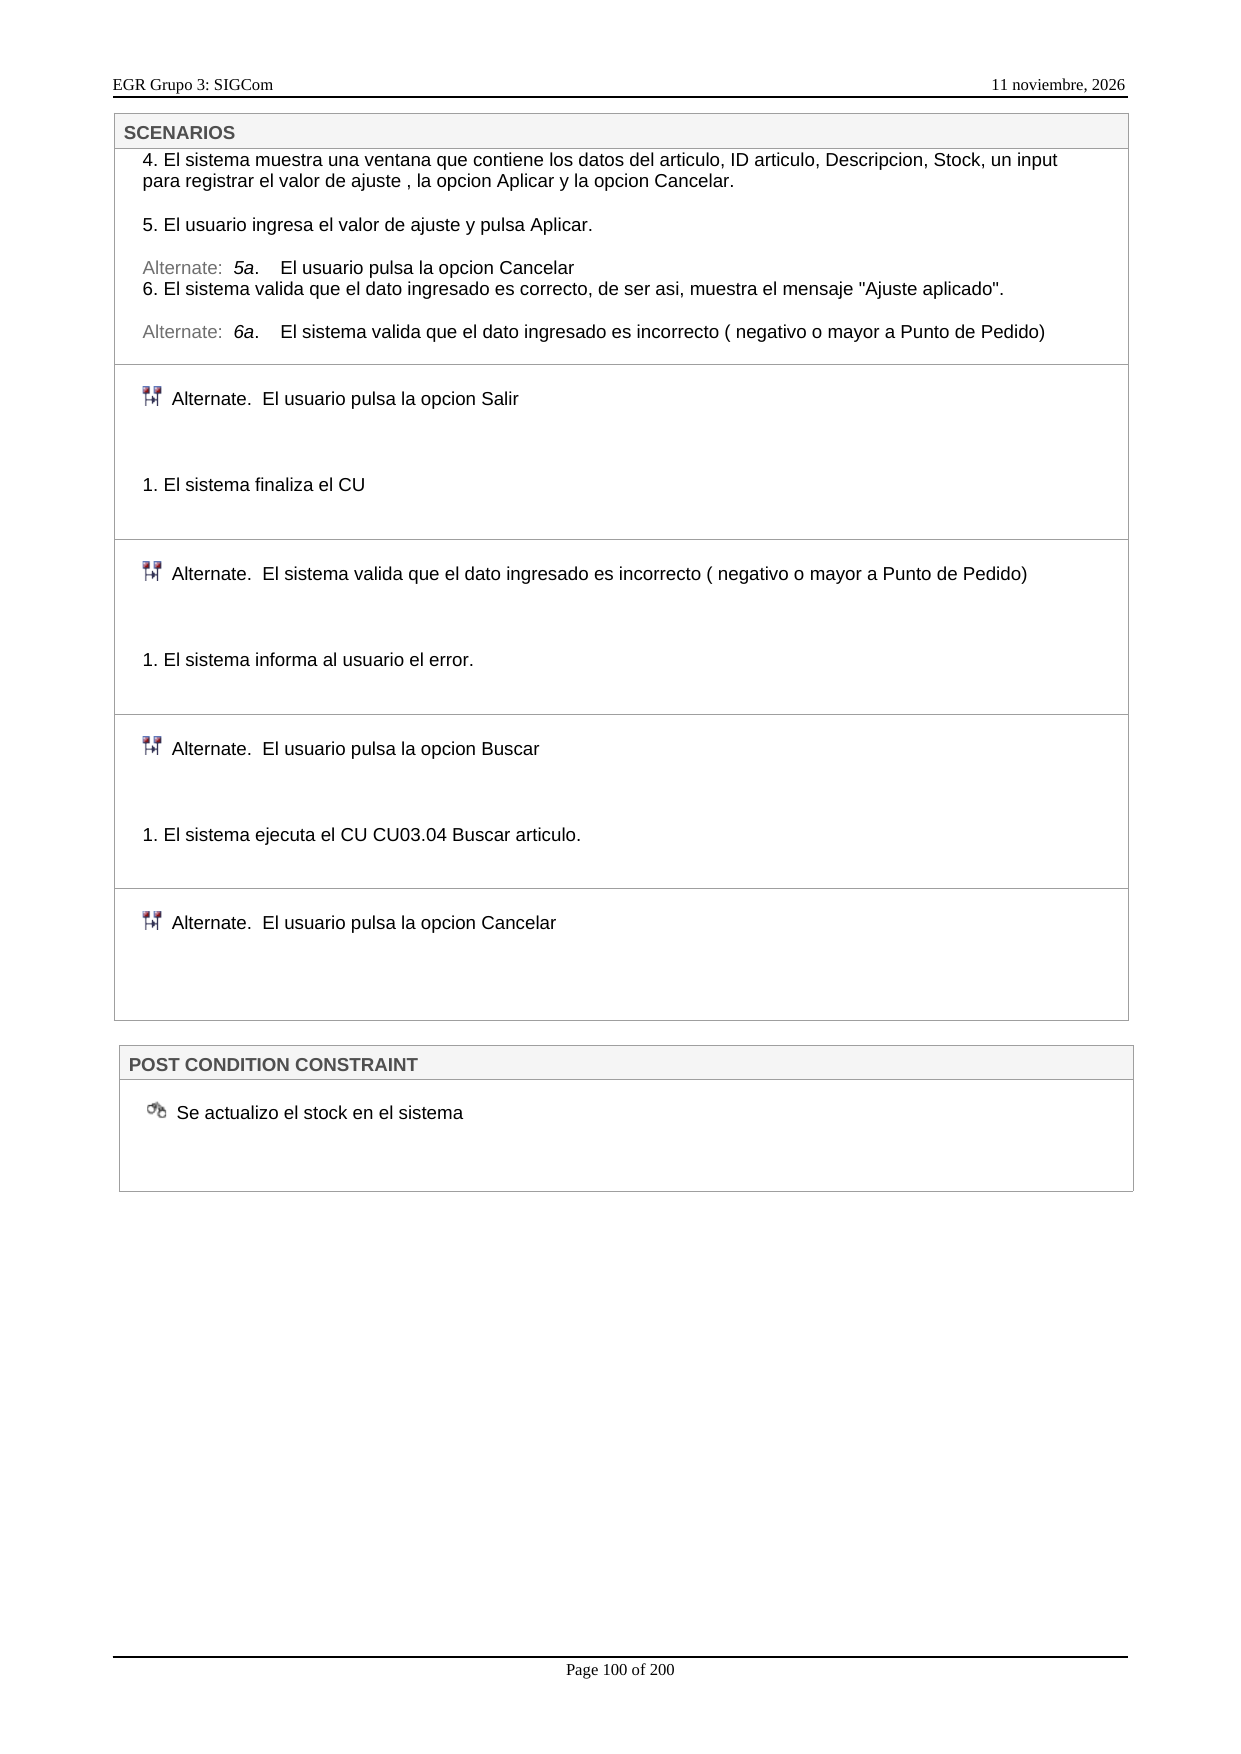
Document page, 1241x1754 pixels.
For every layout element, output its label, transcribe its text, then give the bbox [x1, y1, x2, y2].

table_header POST CONDITION CONSTRAINT [120, 1046, 1133, 1079]
table_cell Alternate. El sistema valida que el dato ingresado es incorrecto ( negativo o mayor a Punto de Pedido) 1. El sistema informa al usuario el error. [115, 540, 1128, 714]
picture [142, 386, 162, 406]
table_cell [115, 149, 1128, 364]
picture [142, 736, 162, 755]
table_cell Alternate. El usuario pulsa la opcion Salir 1. El sistema finaliza el CU [115, 365, 1128, 539]
picture [142, 561, 162, 581]
table_cell Alternate. El usuario pulsa la opcion Cancelar [115, 889, 1128, 1020]
table_cell Se actualizo el stock en el sistema [120, 1080, 1133, 1191]
picture [147, 1101, 167, 1120]
table_header SCENARIOS [115, 114, 1128, 148]
table_cell Alternate. El usuario pulsa la opcion Buscar 1. El sistema ejecuta el CU CU03.04 Buscar articulo. [115, 715, 1128, 888]
picture [142, 911, 162, 930]
